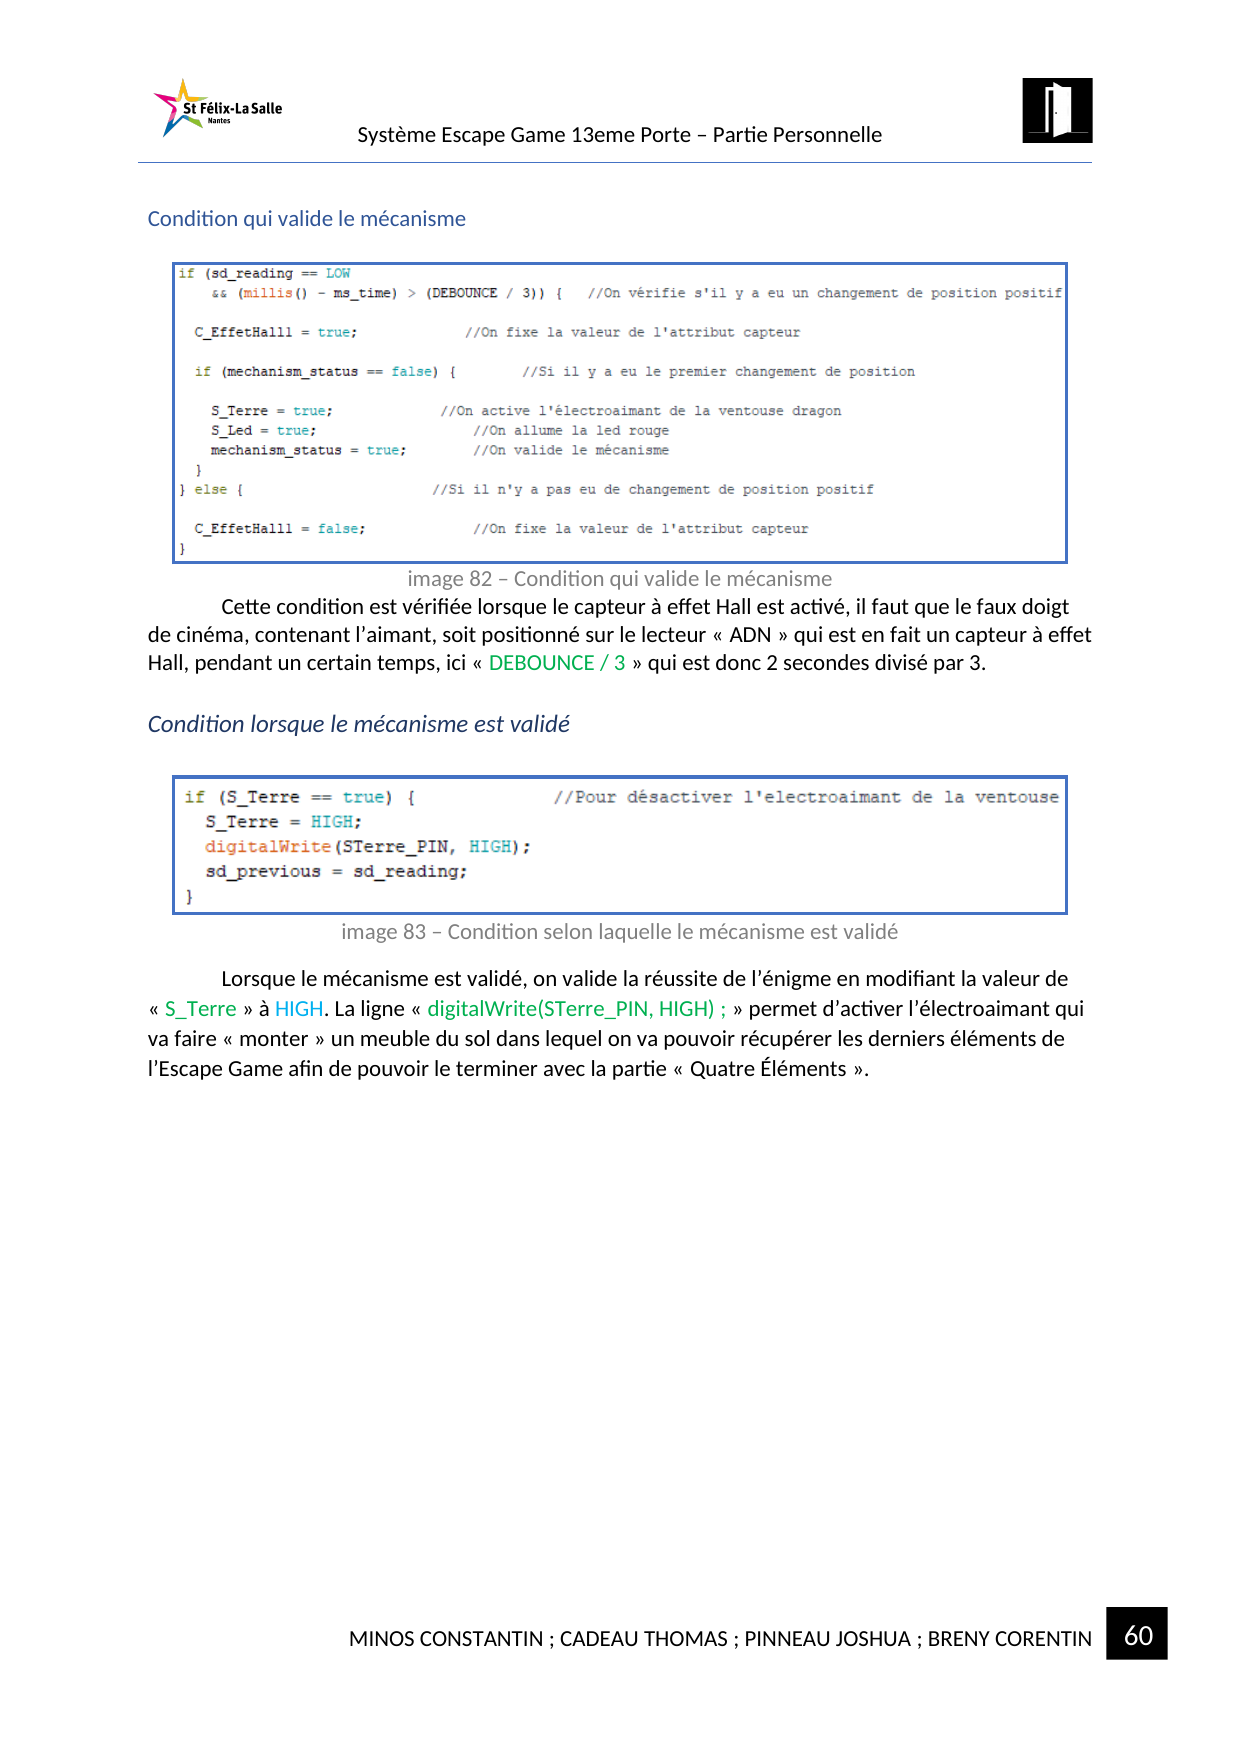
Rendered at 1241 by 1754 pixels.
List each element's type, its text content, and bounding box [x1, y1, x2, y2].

text Cette condition est vérifiée lorsque le capteur à effet Hall est activé, il faut que le faux doigt de cinéma, contenant l’aimant, soit positionné sur le lecteur « ADN » qui est en fait un capteur à effet Hall, pendant un certain temps, ici « DEBOUNCE / 3 » qui est donc 2 secondes divisé par 3. [148, 592, 1092, 704]
picture [1022, 78, 1093, 143]
text Lorsque le mécanisme est validé, on valide la réussite de l’énigme en modifiant la valeur de « S_Terre » à HIGH. La ligne « digitalWrite(STerre_PIN, HIGH) ; » permet d’activer l’électroaimant qui va faire « monter » un meuble du sol dans lequel on va pouvoir récupérer les derniers éléments de l’Escape Game afin de pouvoir le terminer avec la partie « Quatre Éléments ». [148, 964, 1092, 1082]
subtitle Condition qui valide le mécanisme [148, 204, 1092, 232]
picture [175, 265, 1065, 561]
picture [147, 73, 290, 142]
subtitle Condition lorsque le mécanisme est validé [148, 709, 1092, 773]
picture [175, 779, 1065, 912]
